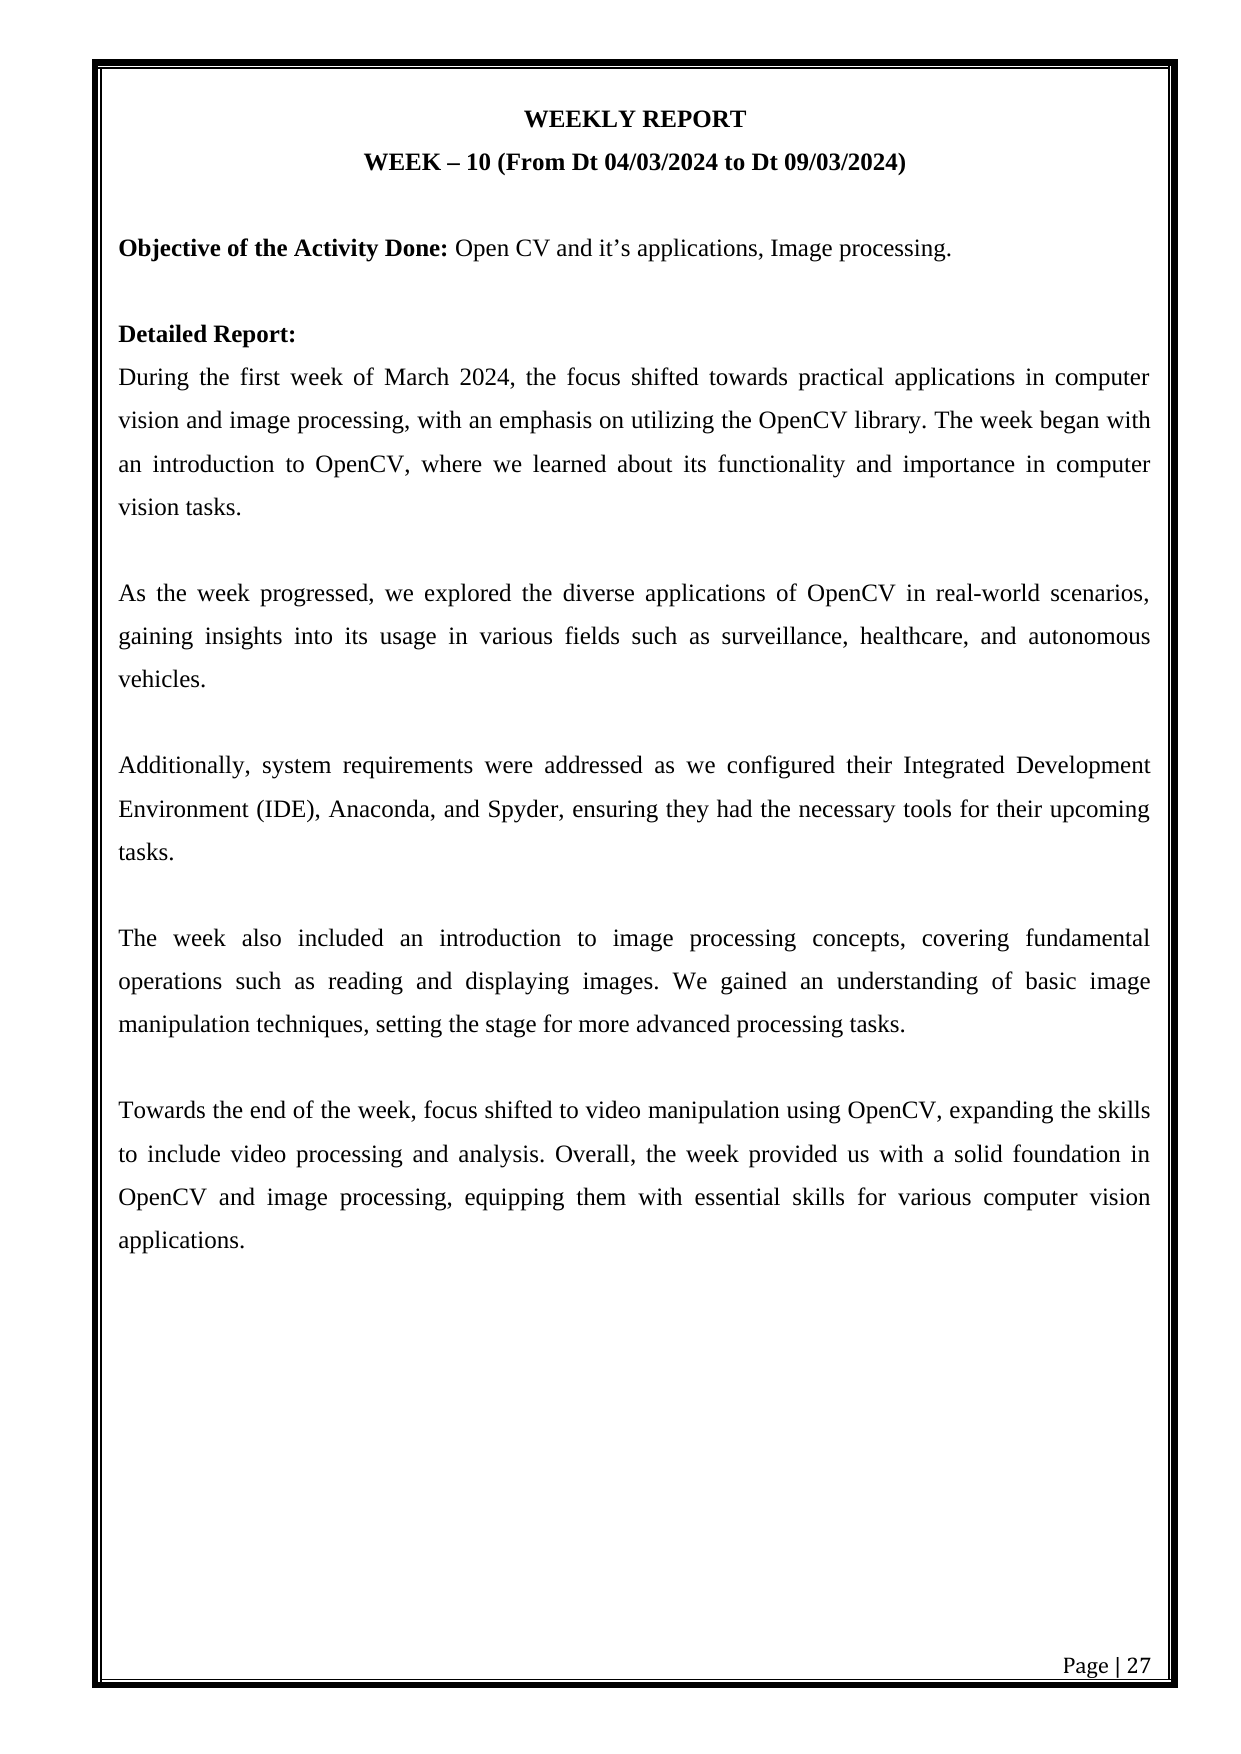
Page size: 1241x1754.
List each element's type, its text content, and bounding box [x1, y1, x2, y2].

text Objective of the Activity Done: Open CV and it’s applications, Image processing. [118, 233, 1152, 262]
text WEEK – 10 (From Dt 04/03/2024 to Dt 09/03/2024) [118, 147, 1152, 176]
text The week also included an introduction to image processing concepts, covering fundamental operations such as reading and displaying images. We gained an understanding of basic image manipulation techniques, setting the stage for more advanced processing tasks. [118, 923, 1152, 1038]
text During the first week of March 2024, the focus shifted towards practical applications in computer vision and image processing, with an emphasis on utilizing the OpenCV library. The week began with an introduction to OpenCV, where we learned about its functionality and importance in computer vision tasks. [118, 362, 1152, 521]
text WEEKLY REPORT [118, 104, 1152, 132]
text Towards the end of the week, focus shifted to video manipulation using OpenCV, expanding the skills to include video processing and analysis. Overall, the week provided us with a solid foundation in OpenCV and image processing, equipping them with essential skills for various computer vision applications. [118, 1096, 1152, 1254]
text Detailed Report: [118, 319, 1152, 348]
text Additionally, system requirements were addressed as we configured their Integrated Development Environment (IDE), Anaconda, and Spyder, ensuring they had the necessary tools for their upcoming tasks. [118, 751, 1152, 866]
text As the week progressed, we explored the diverse applications of OpenCV in real-world scenarios, gaining insights into its usage in various fields such as surveillance, healthcare, and autonomous vehicles. [118, 578, 1152, 693]
